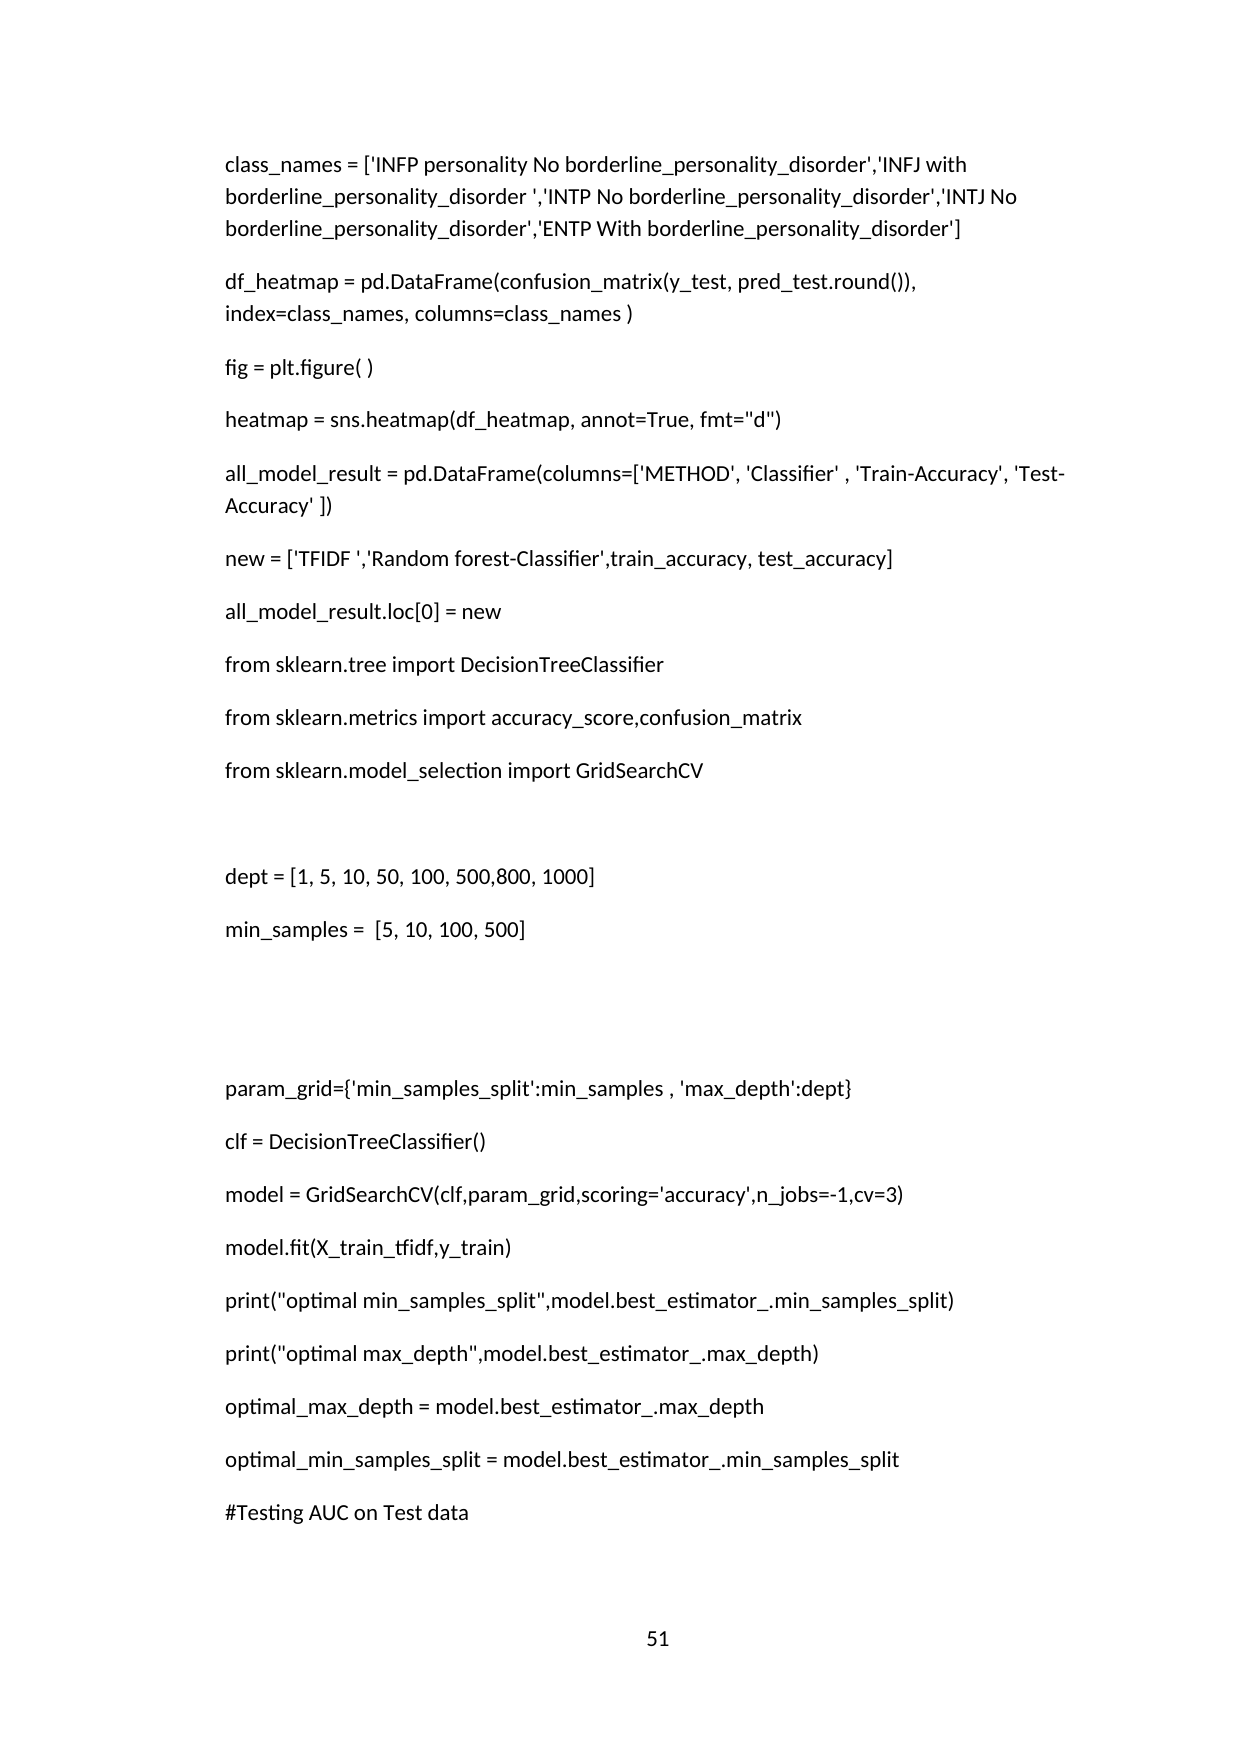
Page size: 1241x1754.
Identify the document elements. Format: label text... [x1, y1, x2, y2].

text param_grid={'min_samples_split':min_samples , 'max_depth':dept} [225, 1074, 1090, 1102]
text heatmap = sns.heatmap(df_heatmap, annot=True, fmt="d") [225, 406, 1090, 434]
text from sklearn.metrics import accuracy_score,confusion_matrix [225, 703, 1090, 731]
text from sklearn.model_selection import GridSearchCV [225, 756, 1090, 784]
text #Testing AUC on Test data [225, 1498, 1090, 1526]
text clf = DecisionTreeClassifier() [225, 1127, 1090, 1155]
text df_heatmap = pd.DataFrame(confusion_matrix(y_test, pred_test.round()), index=class_names, columns=class_names ) [225, 267, 1090, 328]
text print("optimal max_depth",model.best_estimator_.max_depth) [225, 1339, 1090, 1367]
text new = ['TFIDF ','Random forest-Classifier',train_accuracy, test_accuracy] [225, 544, 1090, 572]
text min_samples = [5, 10, 100, 500] [225, 915, 1090, 943]
text optimal_max_depth = model.best_estimator_.max_depth [225, 1392, 1090, 1420]
text print("optimal min_samples_split",model.best_estimator_.min_samples_split) [225, 1286, 1090, 1314]
text model.fit(X_train_tfidf,y_train) [225, 1233, 1090, 1261]
text class_names = ['INFP personality No borderline_personality_disorder','INFJ with borderline_personality_disorder ','INTP No borderline_personality_disorder','INTJ No borderline_personality_disorder','ENTP With borderline_personality_disorder'] [225, 150, 1090, 242]
text from sklearn.tree import DecisionTreeClassifier [225, 650, 1090, 678]
text model = GridSearchCV(clf,param_grid,scoring='accuracy',n_jobs=-1,cv=3) [225, 1180, 1090, 1208]
text all_model_result.loc[0] = new [225, 597, 1090, 625]
text dept = [1, 5, 10, 50, 100, 500,800, 1000] [225, 862, 1090, 890]
text fig = plt.figure( ) [225, 353, 1090, 381]
text optimal_min_samples_split = model.best_estimator_.min_samples_split [225, 1445, 1090, 1473]
text all_model_result = pd.DataFrame(columns=['METHOD', 'Classifier' , 'Train-Accuracy', 'Test-Accuracy' ]) [225, 459, 1090, 519]
